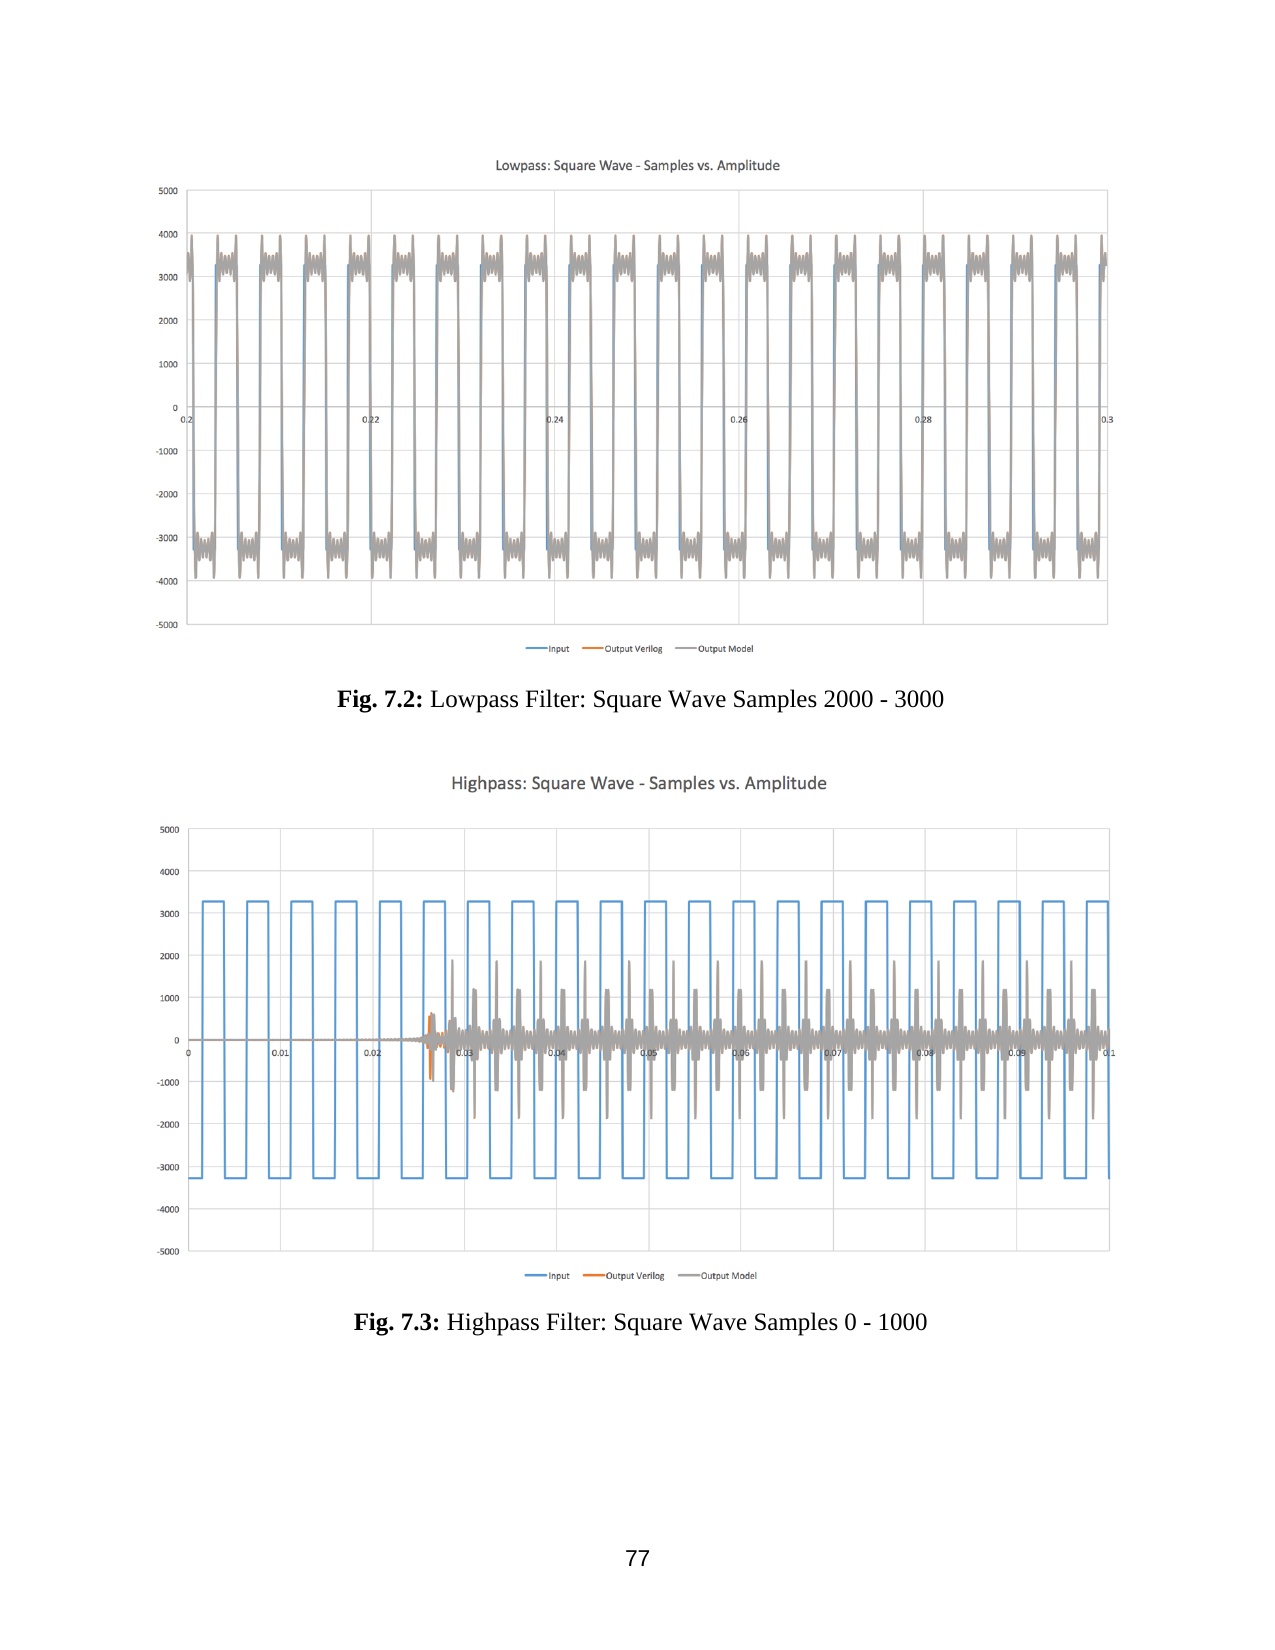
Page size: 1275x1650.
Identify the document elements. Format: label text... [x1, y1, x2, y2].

picture [150, 765, 1125, 1289]
text Fig. 7.3: Highpass Filter: Square Wave Samples 0 - 1000 [150, 1307, 1125, 1336]
text Fig. 7.2: Lowpass Filter: Square Wave Samples 2000 - 3000 [150, 684, 1125, 713]
picture [150, 150, 1125, 666]
